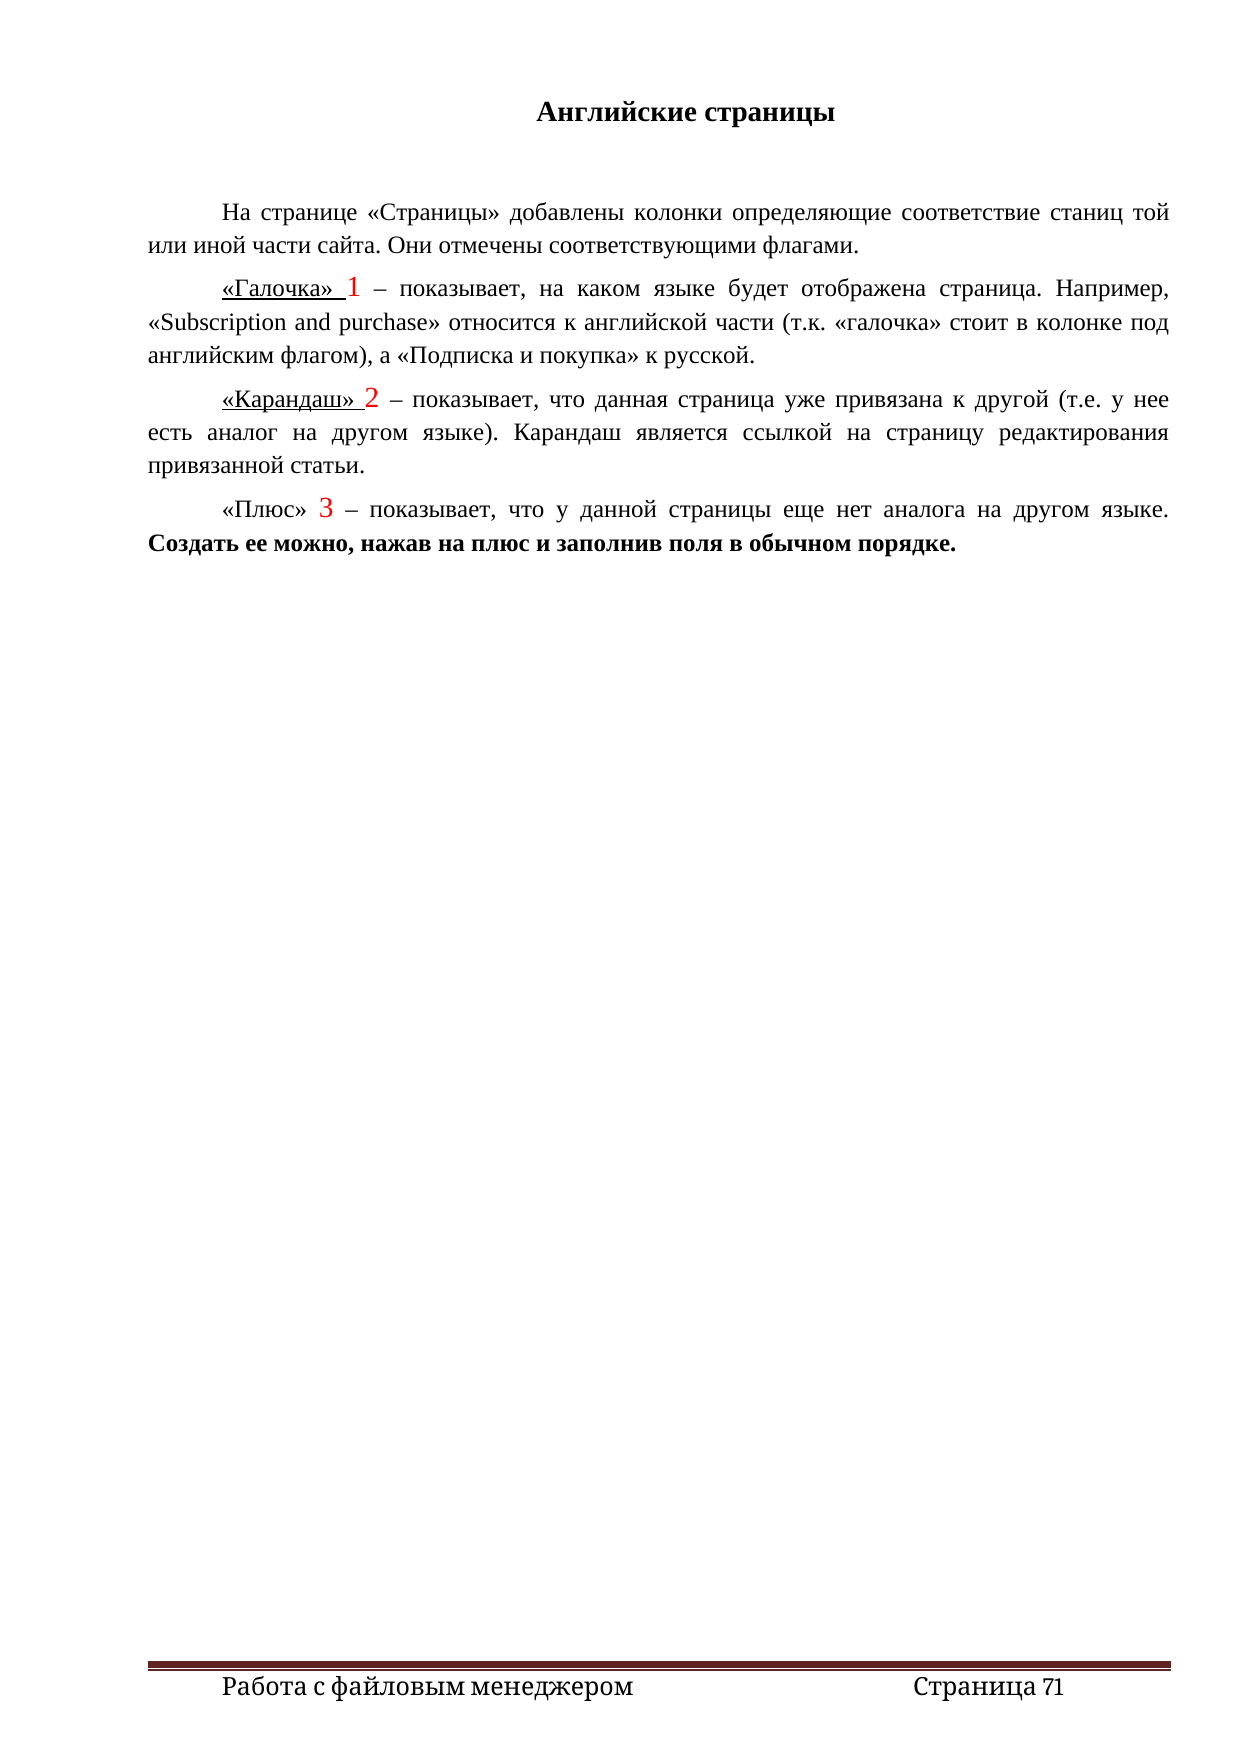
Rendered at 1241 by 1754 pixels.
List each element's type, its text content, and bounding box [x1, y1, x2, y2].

text «Карандаш» 2 – показывает, что данная страница уже привязана к другой (т.е. у нее есть аналог на другом языке). Карандаш является ссылкой на страницу редактирования привязанной статьи. [148, 380, 1171, 479]
text «Галочка» 1 – показывает, на каком языке будет отображена страница. Например, «Subscription and purchase» относится к английской части (т.к. «галочка» стоит в колонке под английским флагом), а «Подписка и покупка» к русской. [148, 269, 1171, 369]
text На странице «Страницы» добавлены колонки определяющие соответствие станиц той или иной части сайта. Они отмечены соответствующими флагами. [148, 197, 1171, 259]
text «Плюс» 3 – показывает, что у данной страницы еще нет аналога на другом языке. Создать ее можно, нажав на плюс и заполнив поля в обычном порядке. [148, 490, 1171, 556]
text Английские страницы [201, 94, 1171, 128]
